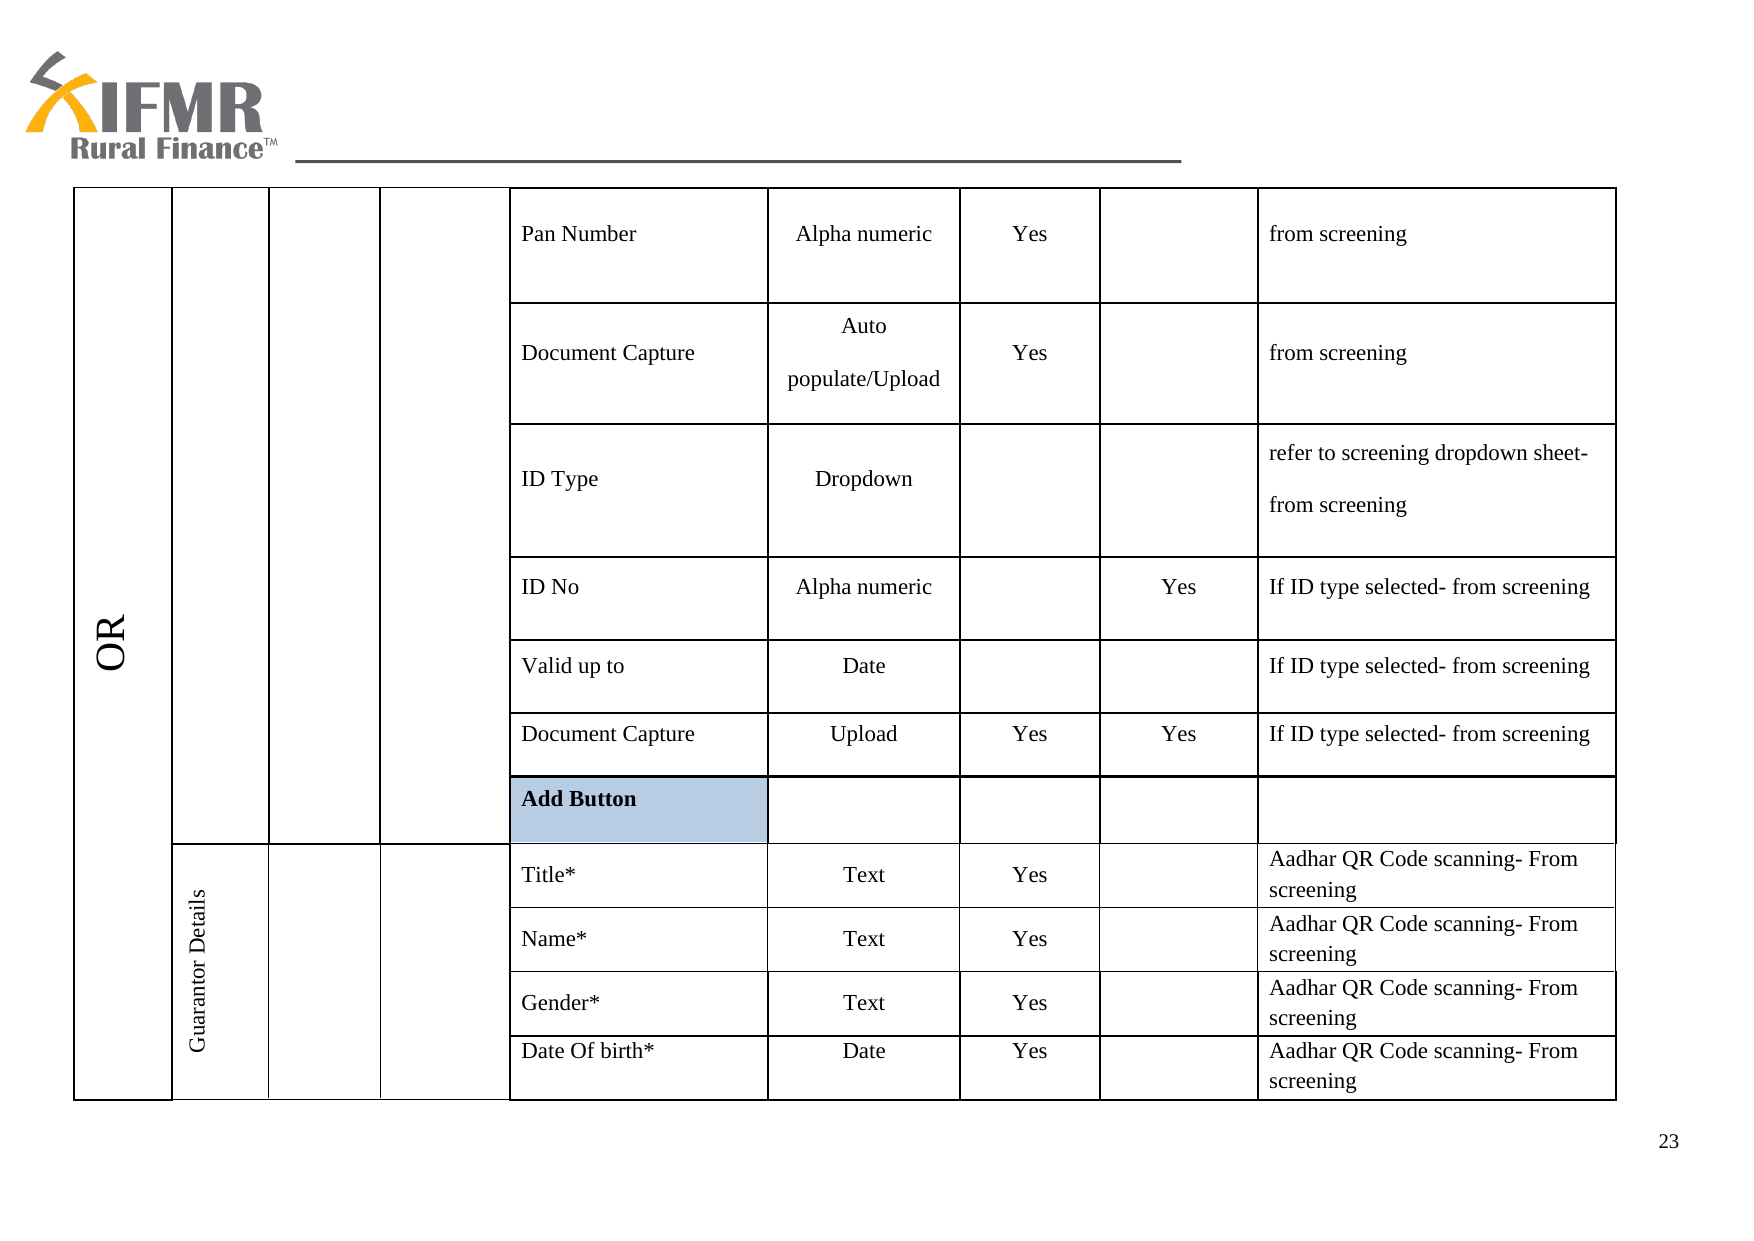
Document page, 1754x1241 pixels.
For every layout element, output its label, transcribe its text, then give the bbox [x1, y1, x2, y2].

table_cell Yes [961, 1037, 1099, 1099]
table_cell Title* [511, 844, 767, 907]
table_cell [961, 641, 1099, 712]
table_cell Yes [961, 714, 1099, 775]
table_cell Aadhar QR Code scanning- From screening [1258, 843, 1615, 907]
table_cell [1100, 908, 1257, 971]
table_cell [961, 425, 1099, 556]
table_cell Auto populate/Upload [769, 304, 959, 423]
table_cell [961, 558, 1099, 639]
table_cell ID No [511, 558, 767, 639]
table_cell [1101, 778, 1257, 842]
table_cell Add Button [511, 778, 767, 842]
table_cell Yes [1101, 714, 1257, 775]
table_cell [380, 845, 509, 1099]
table_cell Yes [960, 844, 1099, 907]
table_cell Text [768, 908, 959, 971]
table_cell [1101, 641, 1257, 712]
table_cell [1101, 972, 1257, 1035]
table_cell Yes [1101, 558, 1257, 639]
table_cell ID Type [511, 425, 767, 556]
table_cell [769, 778, 959, 842]
table_cell Name* [511, 908, 767, 971]
table_cell Date Of birth* [511, 1037, 767, 1099]
table_cell Date [769, 641, 959, 712]
table_cell from screening [1259, 189, 1615, 302]
table_cell Document Capture [511, 304, 767, 423]
picture [18, 45, 284, 166]
table_cell [269, 845, 380, 1099]
table_cell Text [769, 972, 959, 1035]
table_cell Yes [961, 304, 1099, 423]
table_cell [1259, 778, 1615, 842]
table_cell Guarantor Details [173, 845, 269, 1099]
table_cell Date [769, 1037, 959, 1099]
table_cell If ID type selected- from screening [1259, 641, 1615, 712]
table_cell [1101, 304, 1257, 423]
table_cell Gender* [511, 972, 767, 1035]
table_cell Alpha numeric [769, 189, 959, 302]
table_cell Dropdown [769, 425, 959, 556]
table_cell Upload [769, 714, 959, 775]
table_cell [1101, 425, 1257, 556]
table_cell Yes [960, 908, 1099, 971]
table_cell Valid up to [511, 641, 767, 712]
table_cell Yes [961, 972, 1099, 1035]
table_cell Aadhar QR Code scanning- From screening [1259, 1037, 1615, 1099]
table_cell Aadhar QR Code scanning- From screening [1258, 907, 1615, 971]
table_cell Yes [961, 189, 1099, 302]
table_cell [1100, 844, 1257, 907]
table_cell Document Capture [511, 714, 767, 775]
table_cell Pan Number [511, 189, 767, 302]
table_cell [1101, 189, 1257, 302]
table_cell If ID type selected- from screening [1259, 558, 1615, 639]
table_cell Text [768, 844, 959, 907]
table_cell from screening [1259, 304, 1615, 423]
table_cell Alpha numeric [769, 558, 959, 639]
table_cell [1101, 1037, 1257, 1099]
table_cell Aadhar QR Code scanning- From screening [1259, 971, 1615, 1035]
table_cell refer to screening dropdown sheet- from screening [1259, 425, 1615, 556]
table_cell [961, 778, 1099, 842]
table_cell If ID type selected- from screening [1259, 714, 1615, 775]
